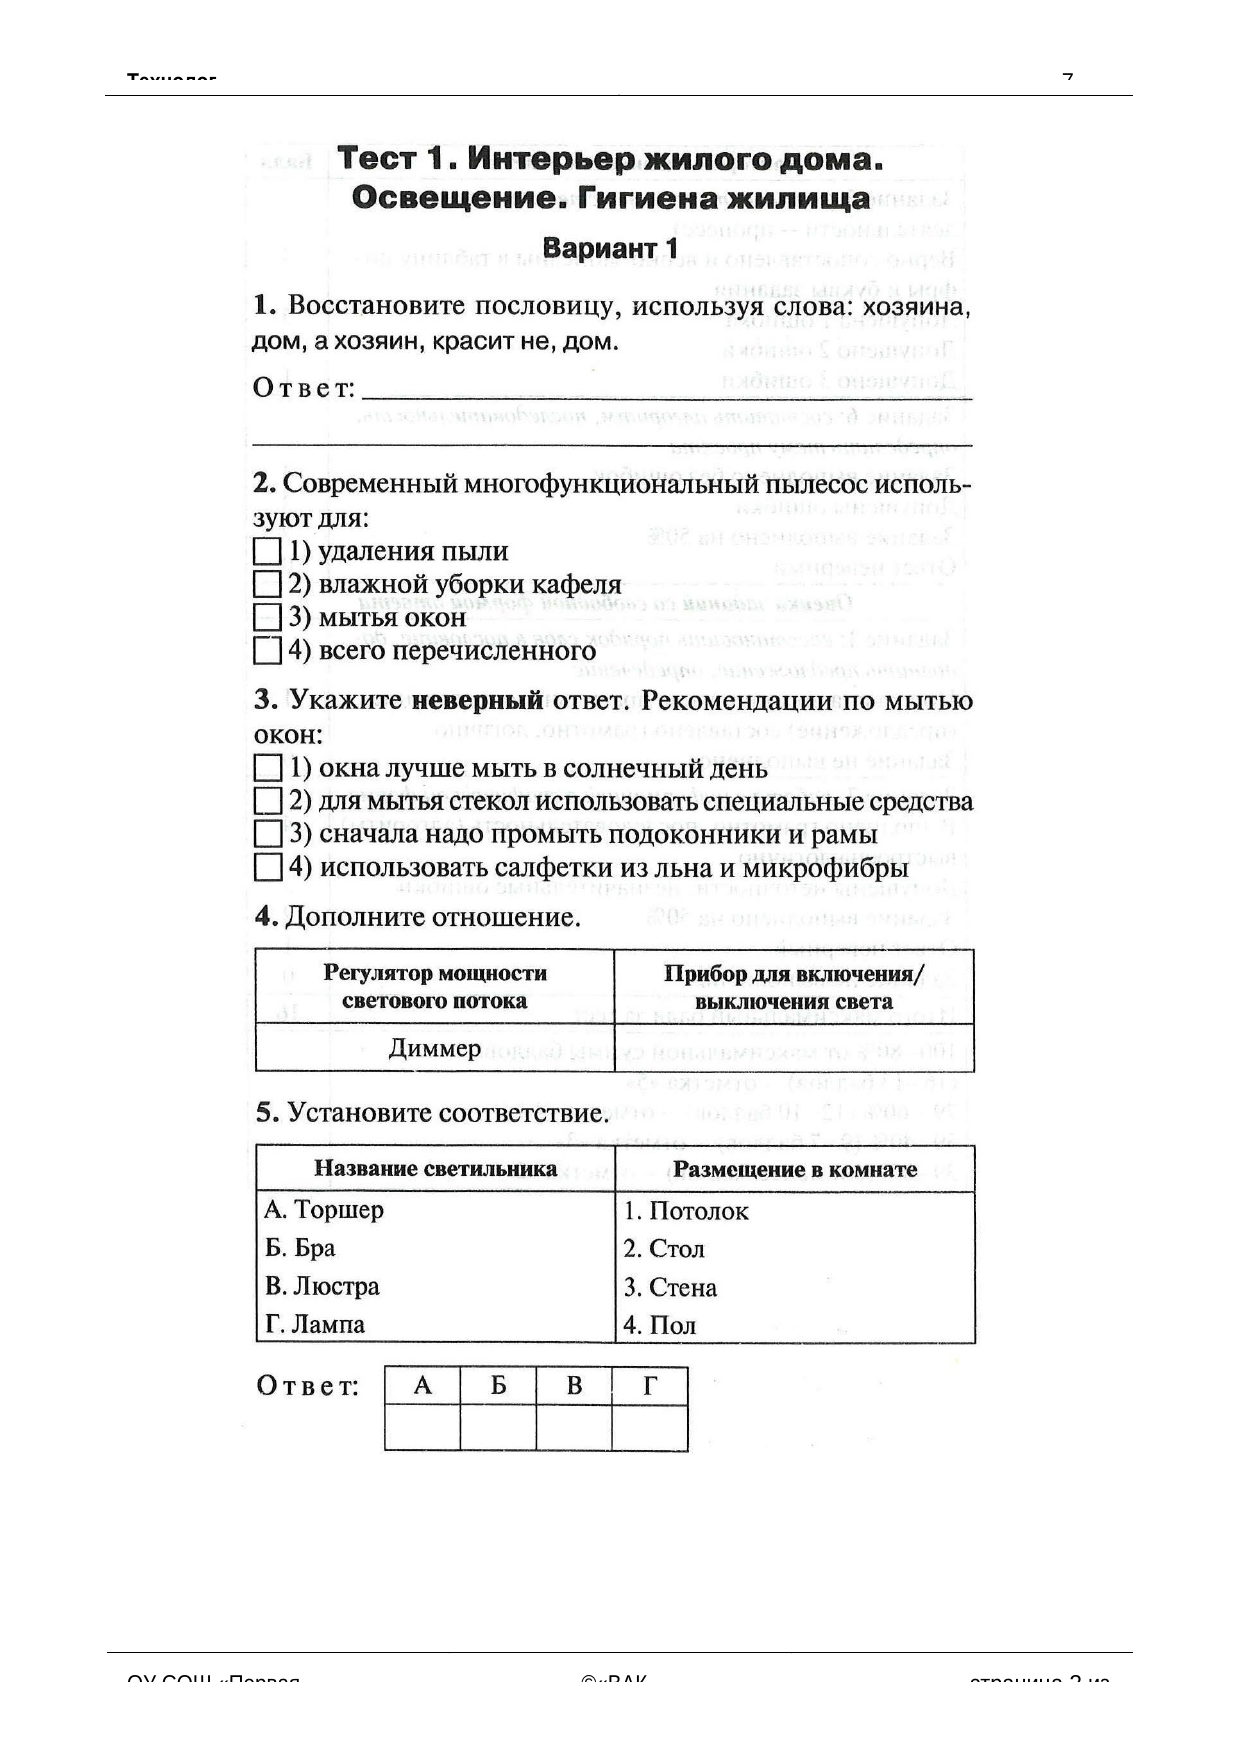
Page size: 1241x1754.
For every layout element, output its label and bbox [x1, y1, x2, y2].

picture [241, 137, 985, 1455]
